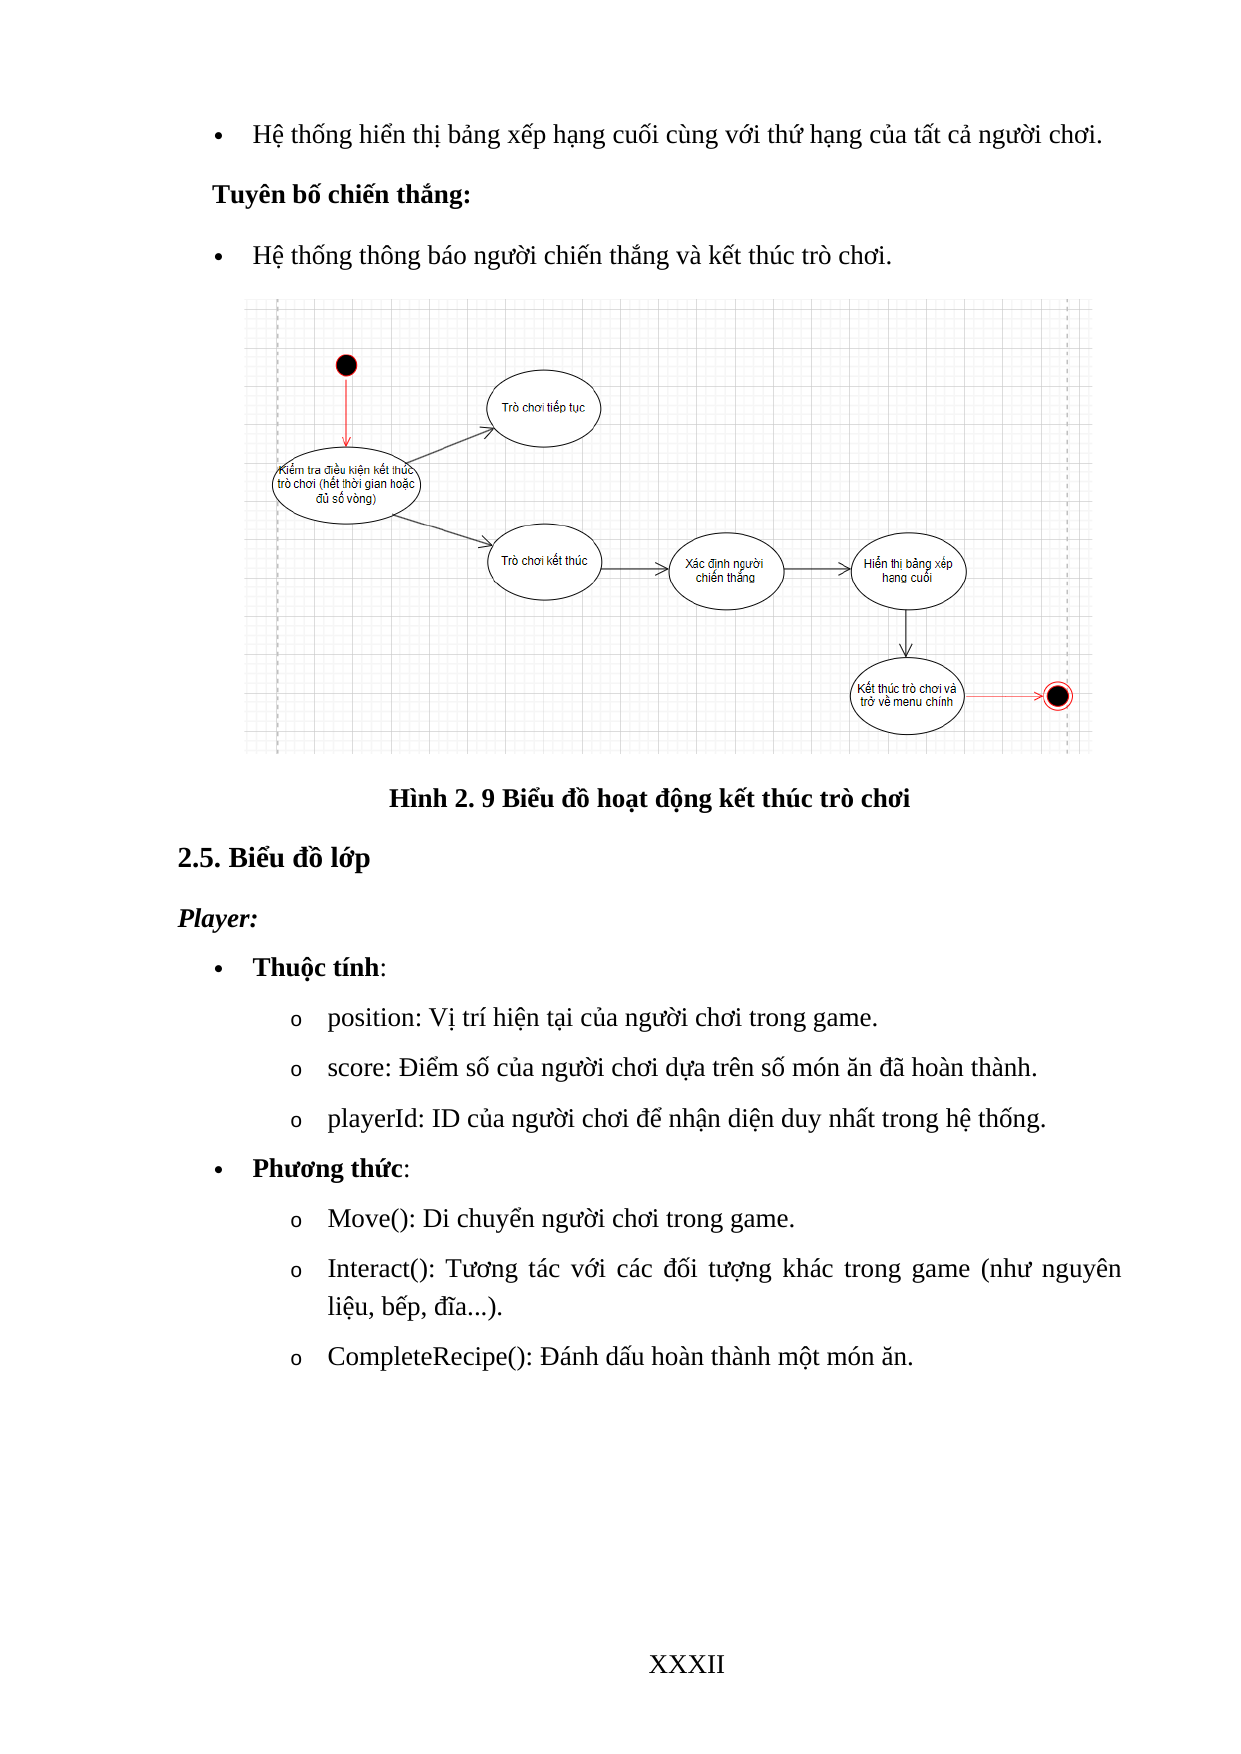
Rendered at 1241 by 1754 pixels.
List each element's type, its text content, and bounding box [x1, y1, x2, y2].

subtitle Player: [177, 902, 1122, 933]
subtitle 2.5. Biểu đồ lớp [177, 841, 1122, 874]
list Interact(): Tương tác với các đối tượng khác trong game (như nguyên liệu, bếp, đĩa...). [290, 1252, 1122, 1321]
list score: Điểm số của người chơi dựa trên số món ăn đã hoàn thành. [290, 1052, 1122, 1083]
list Phương thức: [215, 1152, 1122, 1183]
list CompleteRecipe(): Đánh dấu hoàn thành một món ăn. [290, 1340, 1122, 1371]
picture [244, 299, 1093, 754]
list position: Vị trí hiện tại của người chơi trong game. [290, 1001, 1122, 1033]
list Thuộc tính: [215, 951, 1122, 983]
text  Tuyên bố chiến thắng: [177, 178, 1122, 209]
list playerId: ID của người chơi để nhận diện duy nhất trong hệ thống. [290, 1102, 1122, 1133]
text Hình 2. 9 Biểu đồ hoạt động kết thúc trò chơi [177, 782, 1122, 814]
list Hệ thống thông báo người chiến thắng và kết thúc trò chơi. [215, 239, 1122, 270]
list Move(): Di chuyển người chơi trong game. [290, 1202, 1122, 1233]
list Hệ thống hiển thị bảng xếp hạng cuối cùng với thứ hạng của tất cả người chơi. [215, 118, 1122, 149]
